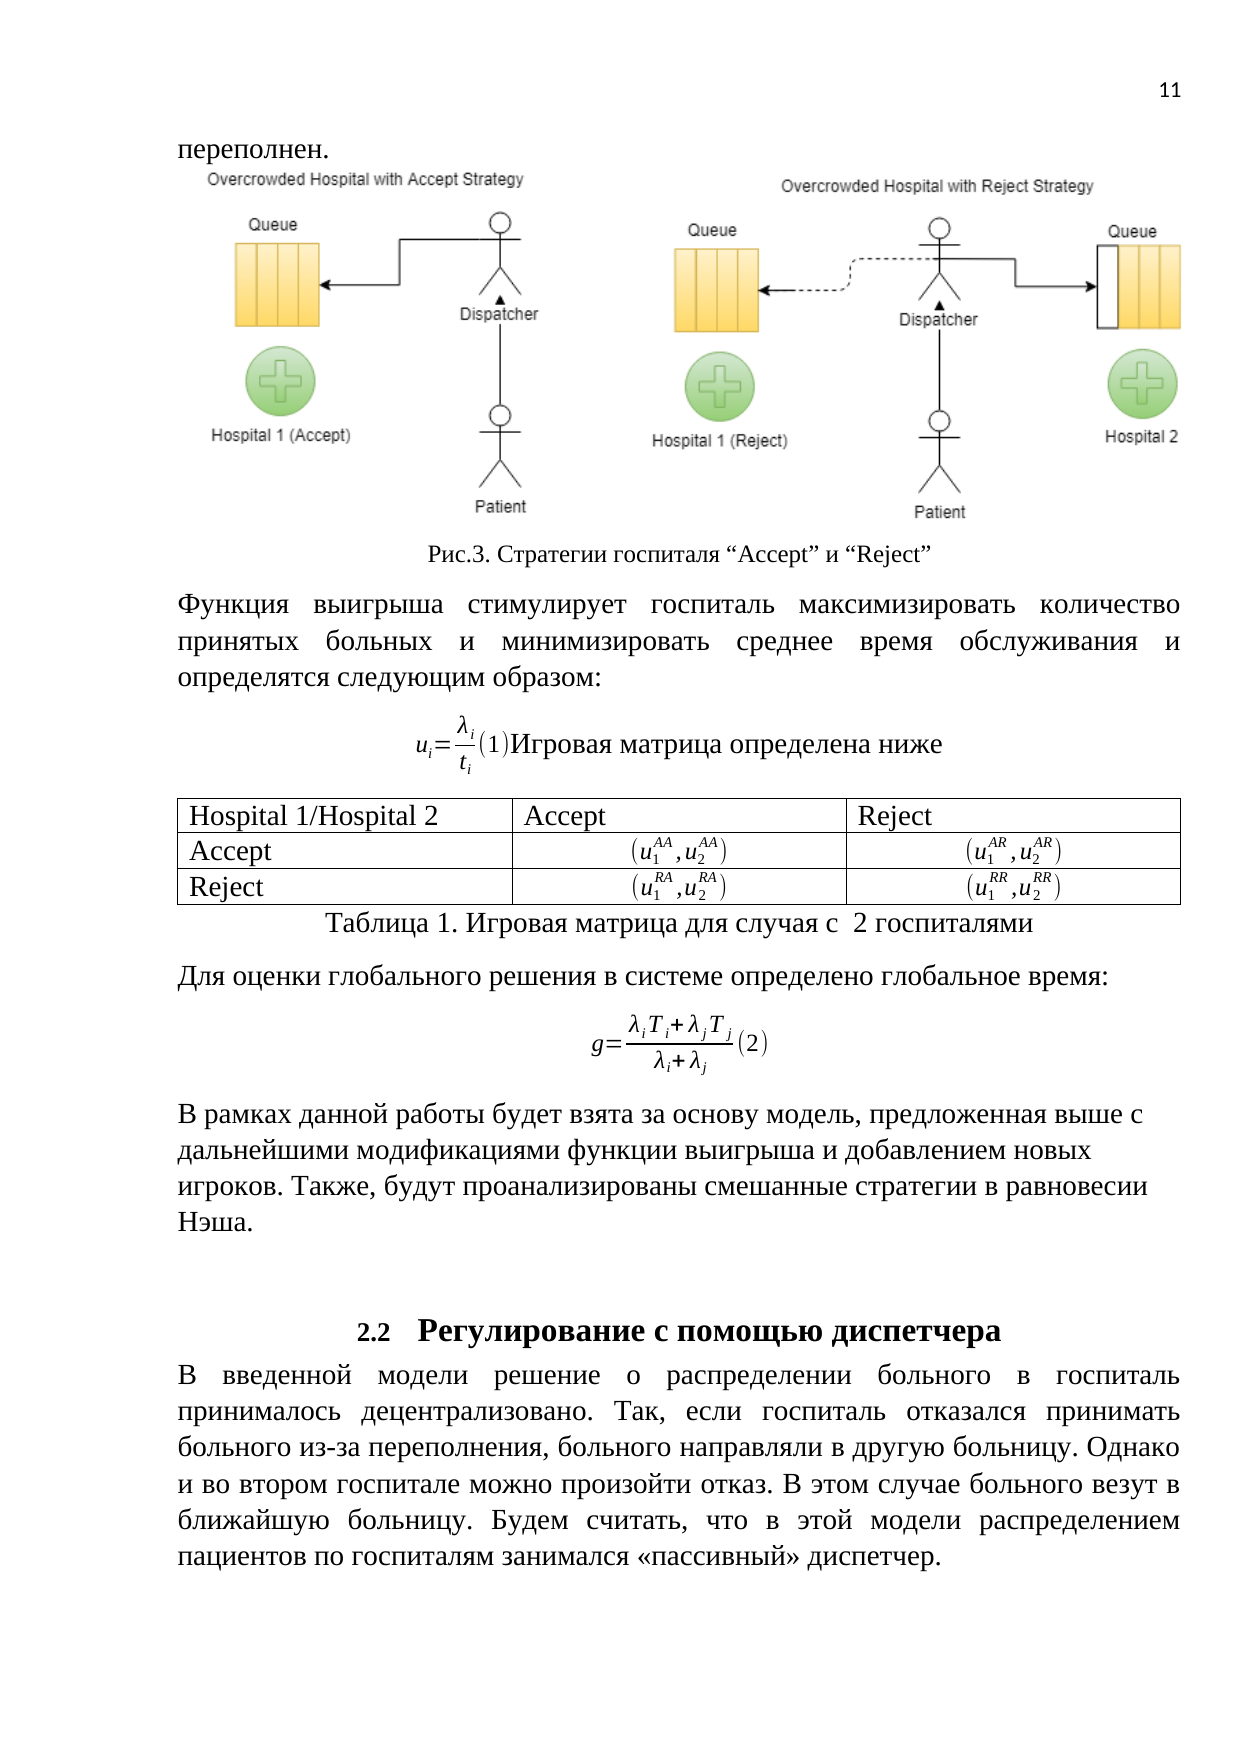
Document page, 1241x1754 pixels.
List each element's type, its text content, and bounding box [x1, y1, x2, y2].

table_cell Accept [178, 833, 512, 868]
text Игровая матрица определена ниже [177, 712, 1181, 778]
text В рамках данной работы будет взята за основу модель, предложенная выше с дальнейшими модификациями функции выигрыша и добавлением новых игроков. Также, будут проанализированы смешанные стратегии в равновесии Нэша. [177, 1096, 1181, 1238]
text Таблица 1. Игровая матрица для случая с 2 госпиталями [177, 905, 1181, 938]
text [177, 131, 1181, 166]
picture [177, 166, 1182, 521]
table_header Reject [847, 799, 1180, 832]
subtitle 2.2 Регулирование с помощью диспетчера [177, 1310, 1181, 1348]
text Функция выигрыша стимулирует госпиталь максимизировать количество принятых больных и минимизировать среднее время обслуживания и определятся следующим образом: [177, 587, 1181, 692]
text Рис.3. Стратегии госпиталя “Accept” и “Reject” [177, 539, 1181, 568]
table_cell [513, 833, 846, 868]
table_header Accept [513, 799, 846, 832]
table_cell [847, 869, 1180, 904]
table_cell [847, 833, 1180, 868]
table_cell [513, 869, 846, 904]
table_header Hospital 1/Hospital 2 [178, 799, 512, 832]
table_cell Reject [178, 869, 512, 904]
text В введенной модели решение о распределении больного в госпиталь принималось децентрализовано. Так, если госпиталь отказался принимать больного из-за переполнения, больного направляли в другую больницу. Однако и во втором госпитале можно произойти отказ. В этом случае больного везут в ближайшую больницу. Будем считать, что в этой модели распределением пациентов по госпиталям занимался «пассивный» диспетчер. [177, 1357, 1181, 1572]
text Для оценки глобального решения в системе определено глобальное время: [177, 958, 1181, 991]
